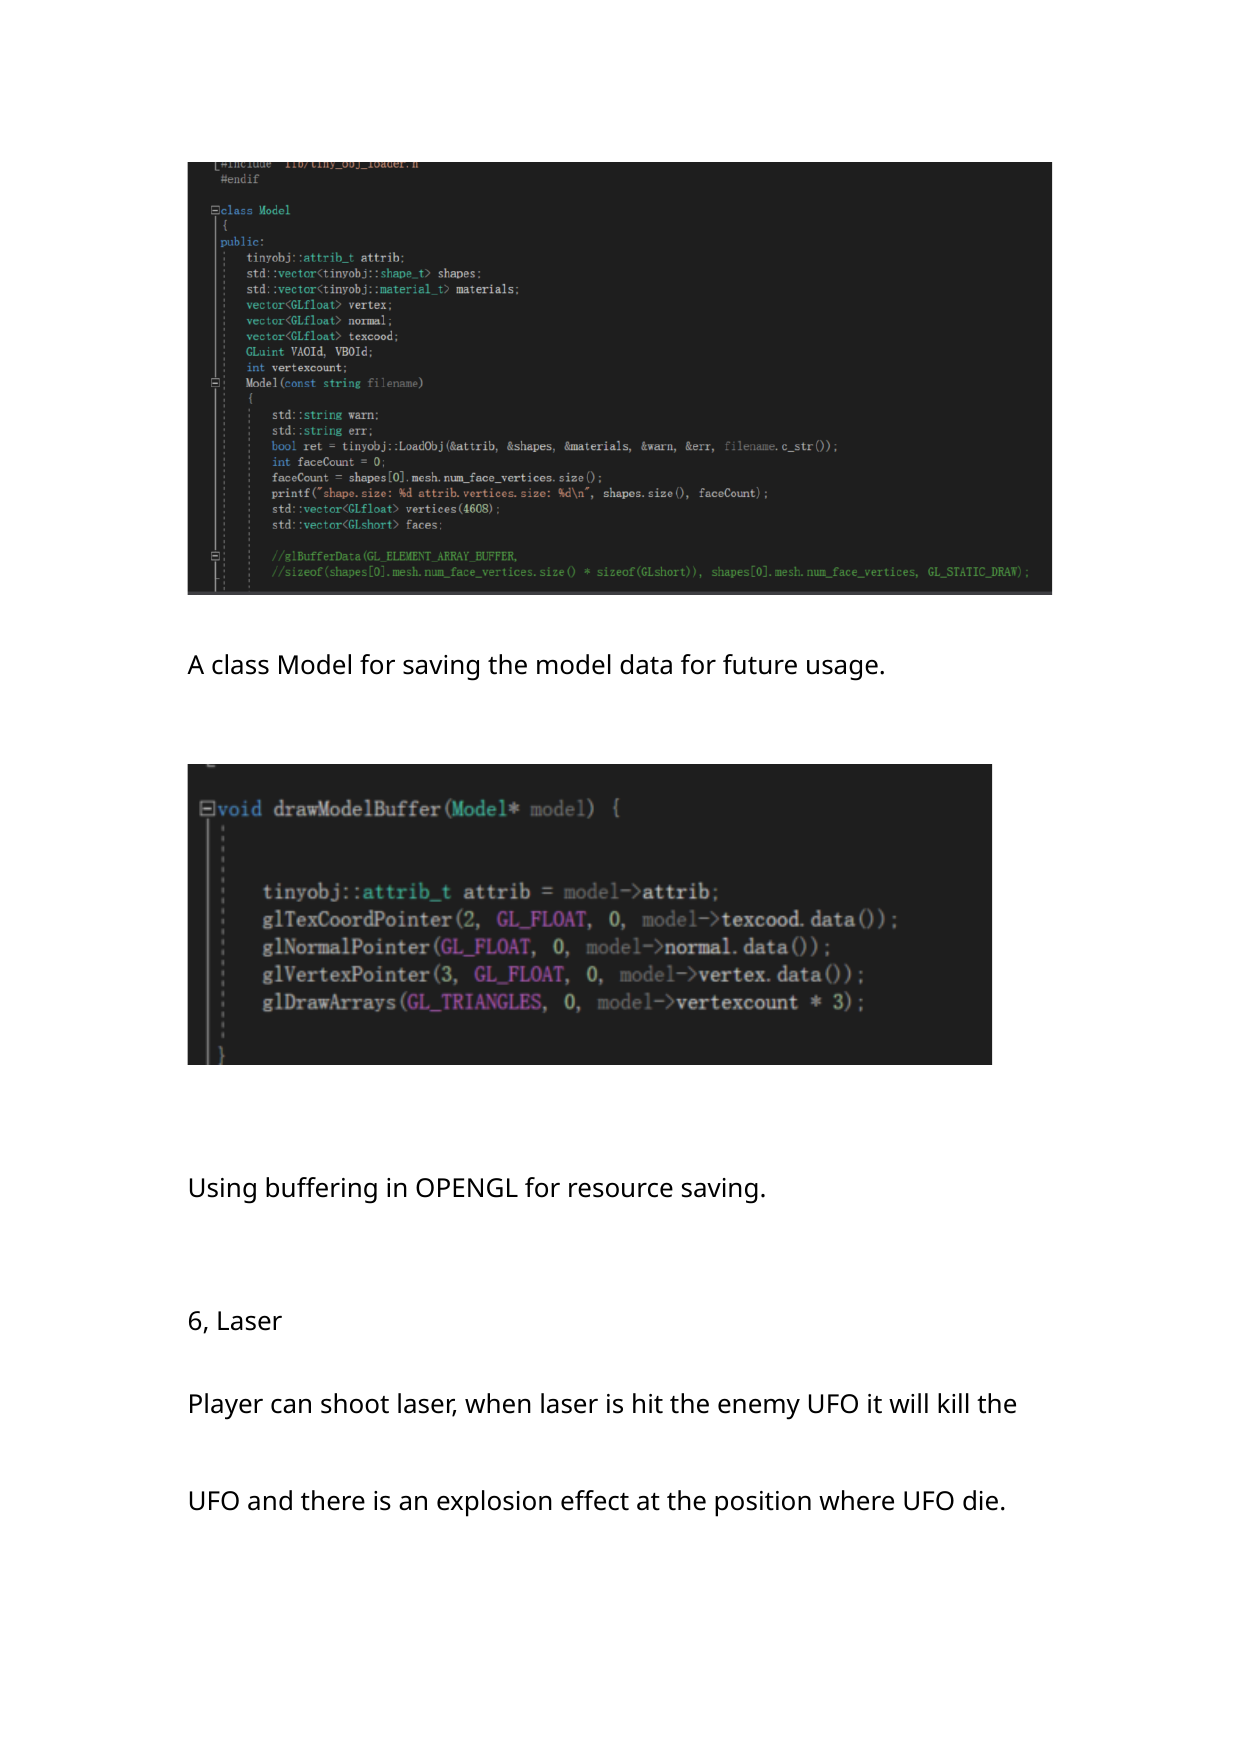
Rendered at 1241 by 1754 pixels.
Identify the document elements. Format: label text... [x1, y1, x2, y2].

picture [187, 764, 993, 1065]
text Player can shoot laser, when laser is hit the enemy UFO it will kill the UFO and there is an explosion effect at the position where UFO die. [187, 1371, 1053, 1533]
text Using buffering in OPENGL for resource saving. [187, 1155, 1053, 1220]
text A class Model for saving the model data for future usage. [187, 632, 1053, 697]
text 6, Laser [187, 1288, 1053, 1353]
picture [187, 162, 1053, 595]
